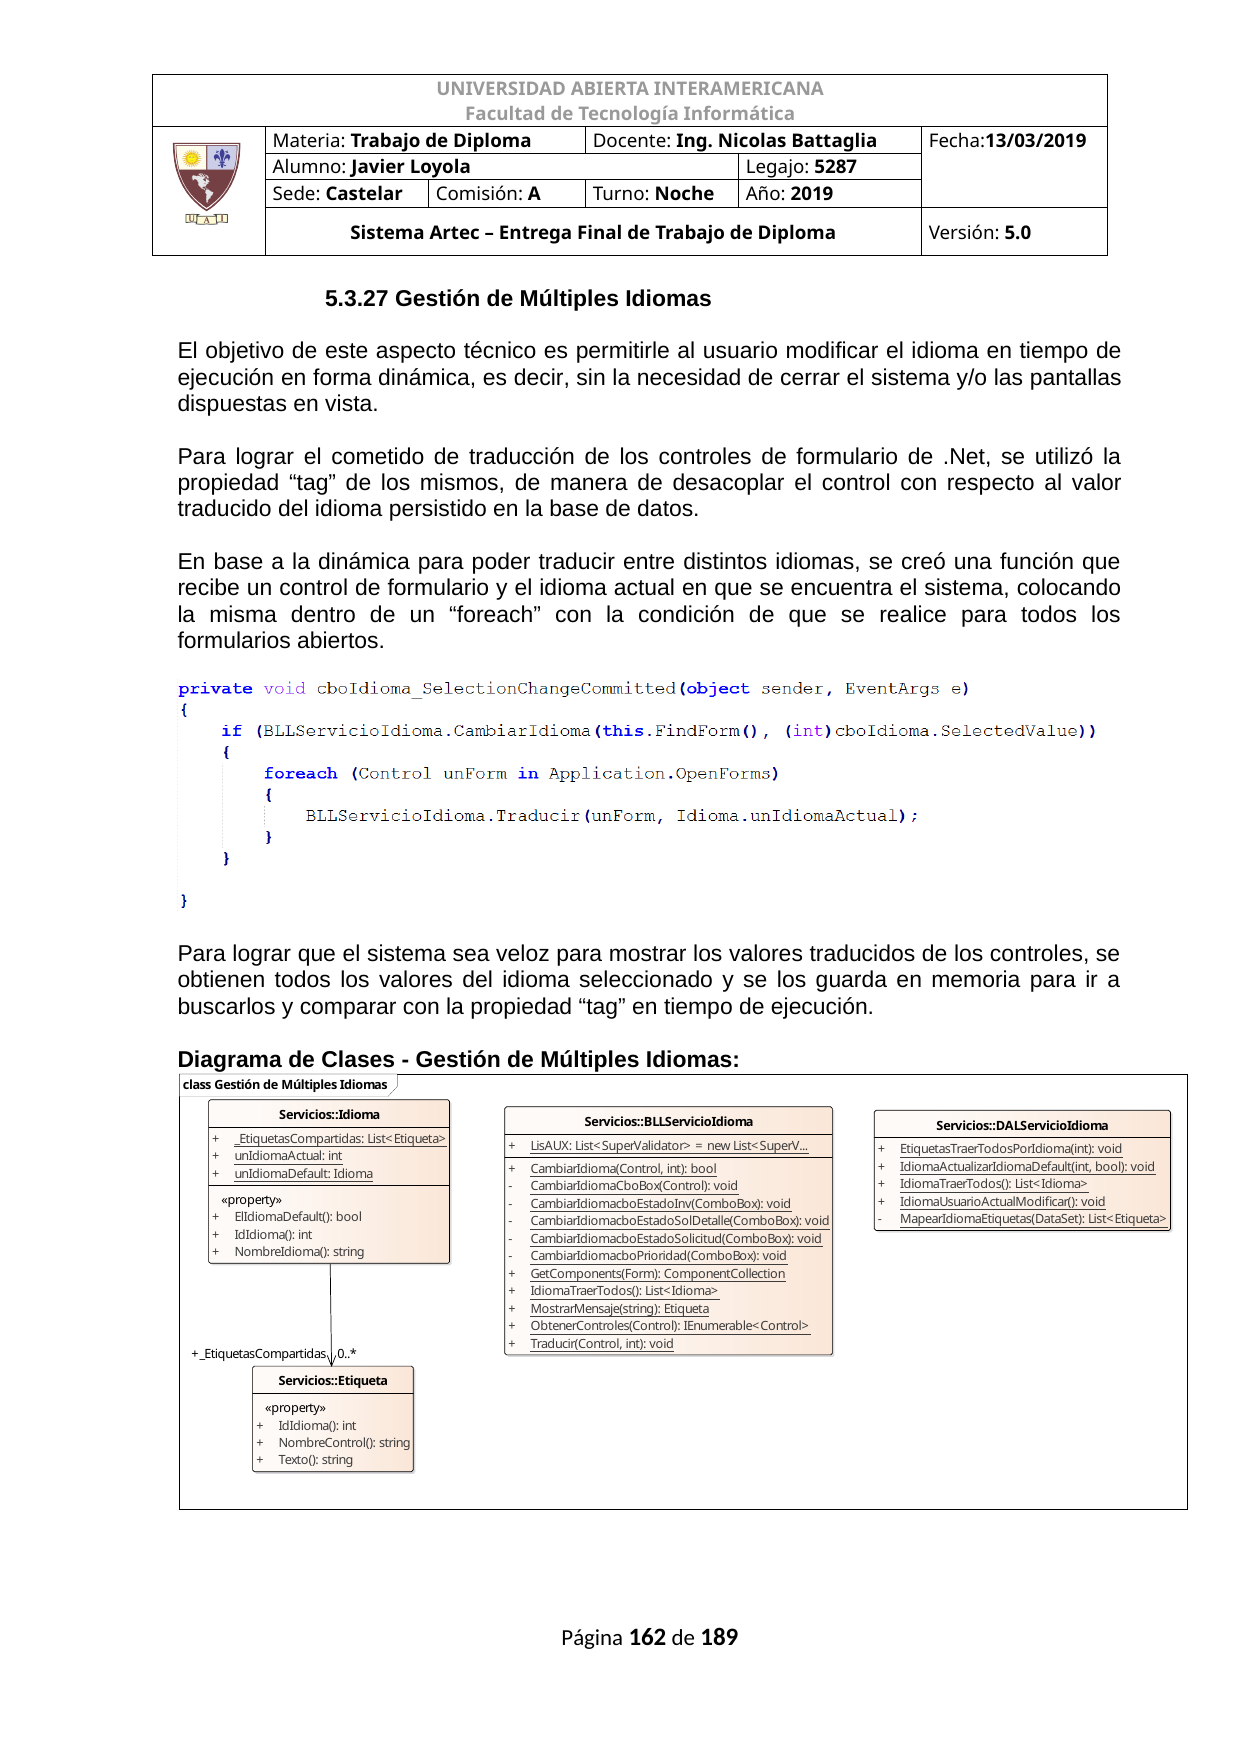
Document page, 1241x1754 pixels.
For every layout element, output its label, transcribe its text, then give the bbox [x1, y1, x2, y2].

text Diagrama de Clases - Gestión de Múltiples Idiomas: [177, 1046, 1122, 1072]
text 5.3.27 Gestión de Múltiples Idiomas [325, 284, 1122, 311]
text Para lograr que el sistema sea veloz para mostrar los valores traducidos de los controles, se obtienen todos los valores del idioma seleccionado y se los guarda en memoria para ir a buscarlos y comparar con la propiedad “tag” en tiempo de ejecución. [177, 940, 1122, 1019]
text El objetivo de este aspecto técnico es permitirle al usuario modificar el idioma en tiempo de ejecución en forma dinámica, es decir, sin la necesidad de cerrar el sistema y/o las pantallas dispuestas en vista. [177, 337, 1122, 416]
text Para lograr el cometido de traducción de los controles de formulario de .Net, se utilizó la propiedad “tag” de los mismos, de manera de desacoplar el control con respecto al valor traducido del idioma persistido en la base de datos. [177, 443, 1122, 522]
picture [177, 679, 1098, 914]
text En base a la dinámica para poder traducir entre distintos idiomas, se creó una función que recibe un control de formulario y el idioma actual en que se encuentra el sistema, colocando la misma dentro de un “foreach” con la condición de que se realice para todos los formularios abiertos. [177, 548, 1122, 653]
picture [157, 136, 257, 228]
